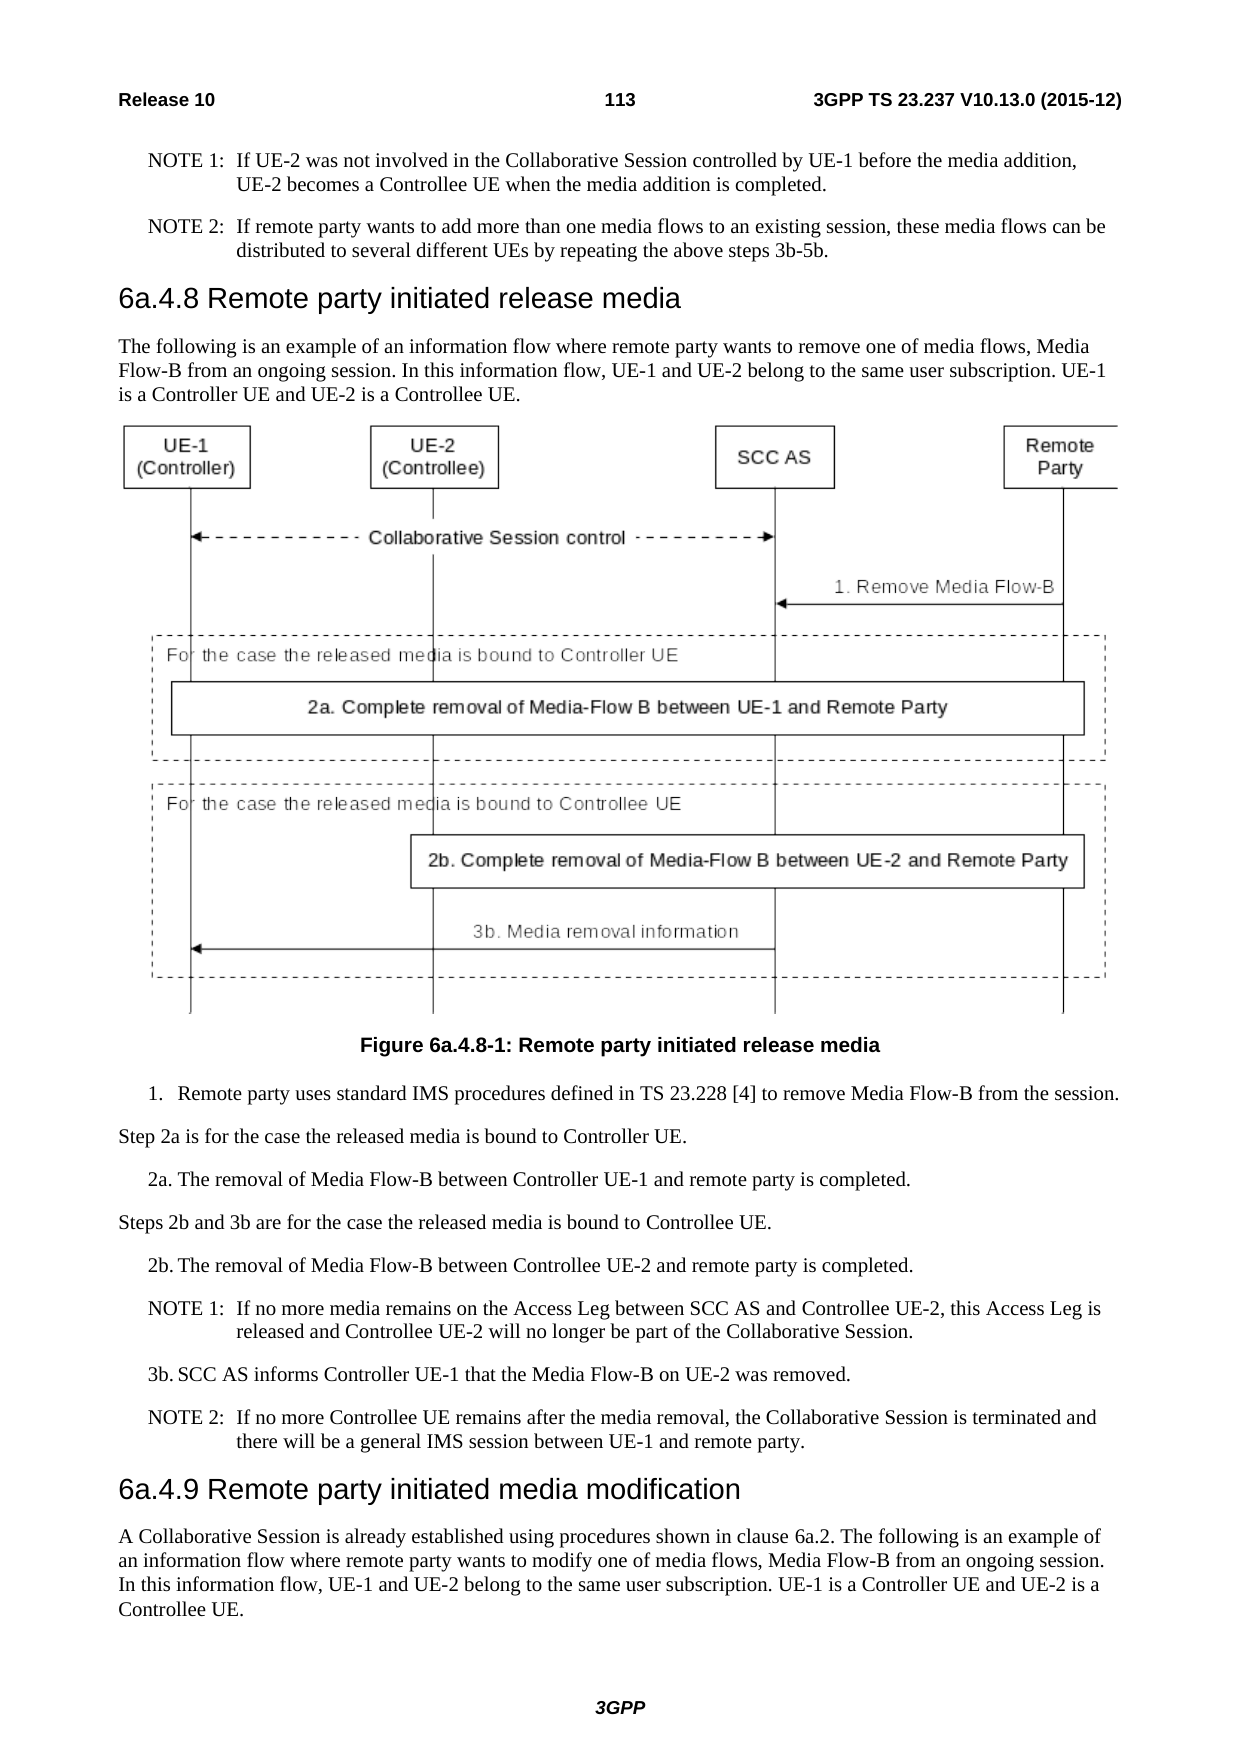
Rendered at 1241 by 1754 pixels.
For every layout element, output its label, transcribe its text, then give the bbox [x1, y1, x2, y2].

text 3b. SCC AS informs Controller UE-1 that the Media Flow-B on UE-2 was removed. [148, 1362, 1122, 1386]
text NOTE 2: If no more Controllee UE remains after the media removal, the Collaborative Session is terminated and there will be a general IMS session between UE-1 and remote party. [148, 1405, 1122, 1453]
text 2a. The removal of Media Flow-B between Controller UE-1 and remote party is completed. [148, 1167, 1122, 1191]
text 2b. The removal of Media Flow-B between Controllee UE-2 and remote party is completed. [148, 1253, 1122, 1277]
text Steps 2b and 3b are for the case the released media is bound to Controllee UE. [118, 1210, 1122, 1234]
text The following is an example of an information flow where remote party wants to remove one of media flows, Media Flow-B from an ongoing session. In this information flow, UE-1 and UE-2 belong to the same user subscription. UE-1 is a Controller UE and UE-2 is a Controllee UE. [118, 333, 1122, 406]
text Figure 6a.4.8-1: Remote party initiated release media [118, 1032, 1122, 1056]
text NOTE 1: If UE-2 was not involved in the Collaborative Session controlled by UE-1 before the media addition, UE-2 becomes a Controllee UE when the media addition is completed. [148, 147, 1122, 196]
text NOTE 2: If remote party wants to add more than one media flows to an existing session, these media flows can be distributed to several different UEs by repeating the above steps 3b-5b. [148, 214, 1122, 262]
text A Collaborative Session is already established using procedures shown in clause 6a.2. The following is an example of an information flow where remote party wants to modify one of media flows, Media Flow-B from an ongoing session. In this information flow, UE-1 and UE-2 belong to the same user subscription. UE-1 is a Controller UE and UE-2 is a Controllee UE. [118, 1524, 1122, 1621]
subtitle 6a.4.8 Remote party initiated release media [118, 281, 1122, 315]
text NOTE 1: If no more media remains on the Access Leg between SCC AS and Controllee UE-2, this Access Leg is released and Controllee UE-2 will no longer be part of the Collaborative Session. [148, 1295, 1122, 1343]
text Step 2a is for the case the released media is bound to Controller UE. [118, 1124, 1122, 1148]
subtitle 6a.4.9 Remote party initiated media modification [118, 1472, 1122, 1506]
text 1. Remote party uses standard IMS procedures defined in TS 23.228 [4] to remove Media Flow-B from the session. [148, 1081, 1122, 1105]
